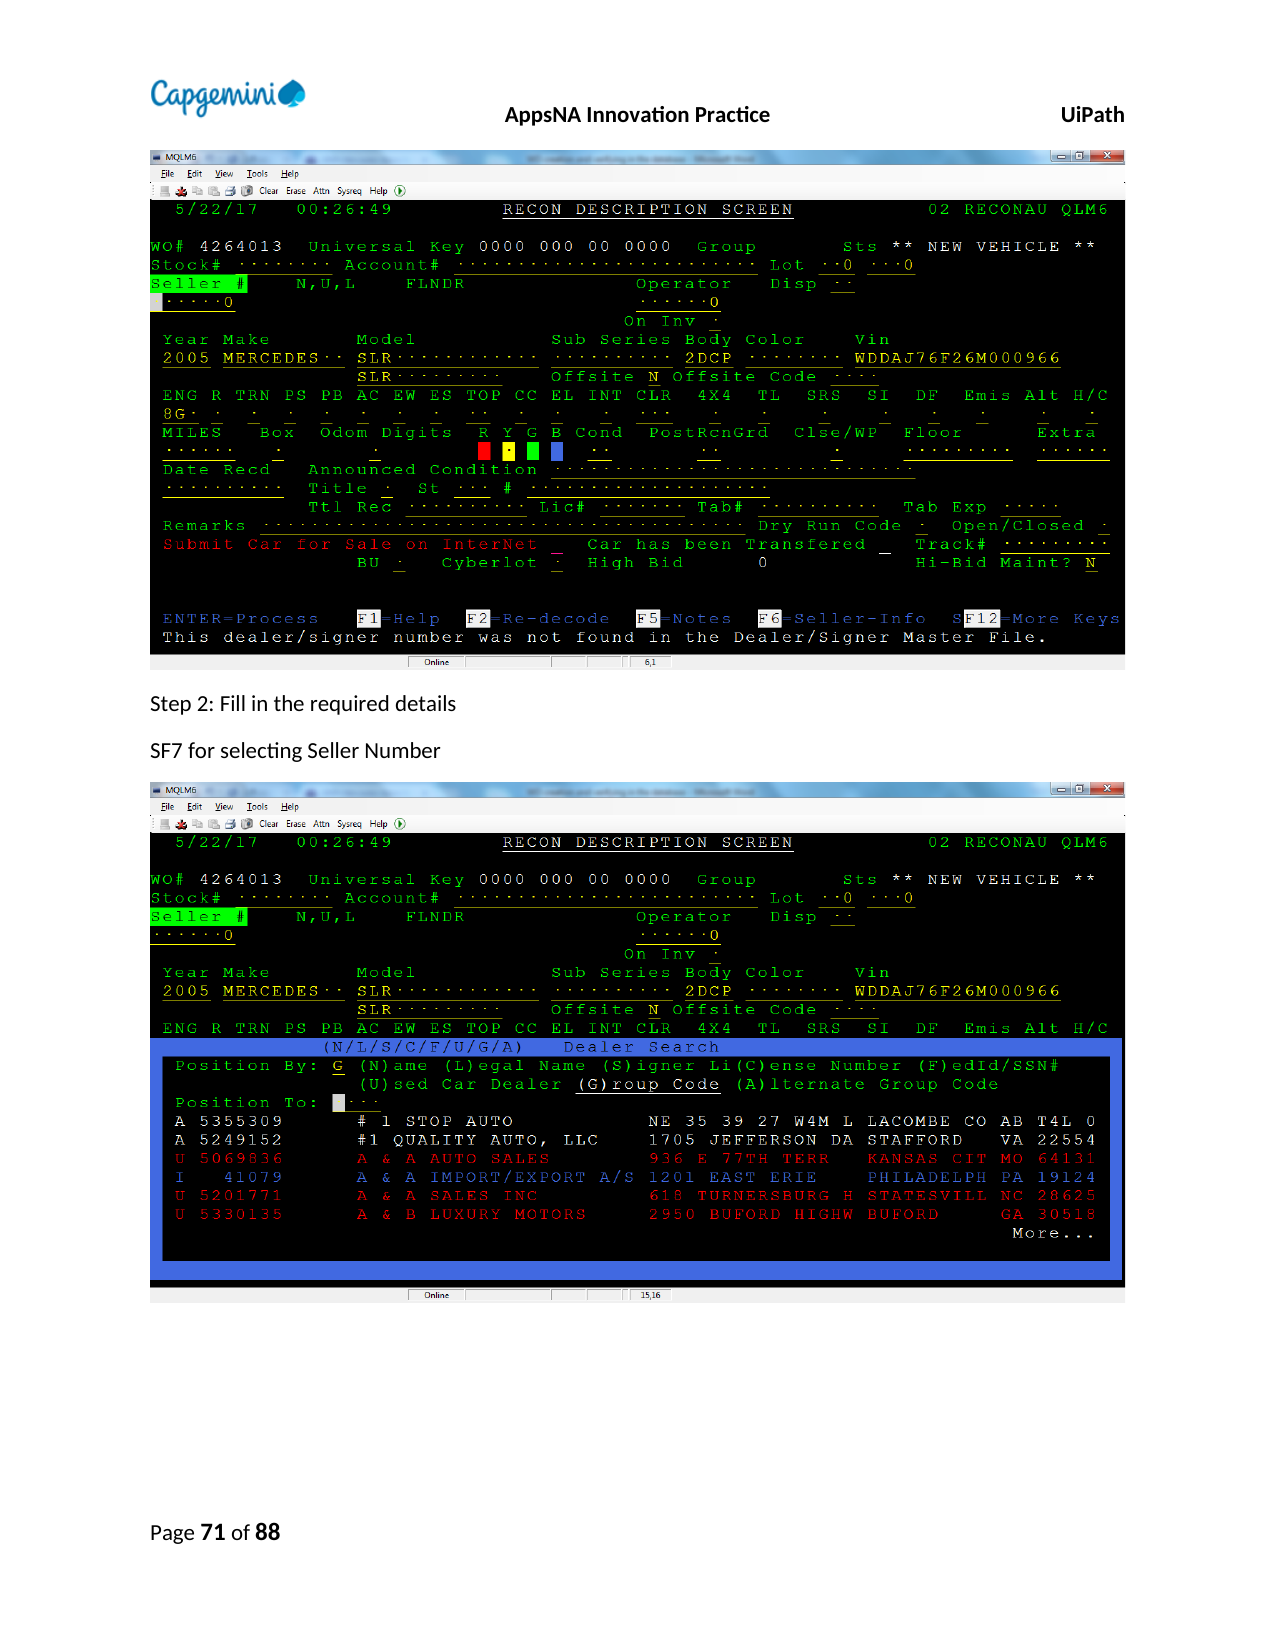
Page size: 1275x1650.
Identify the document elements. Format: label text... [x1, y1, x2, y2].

picture [150, 782, 1125, 1303]
picture [150, 150, 1125, 670]
text Step 2: Fill in the required details [150, 689, 1125, 717]
picture [150, 75, 307, 123]
text SF7 for selecting Seller Number [150, 736, 1125, 764]
